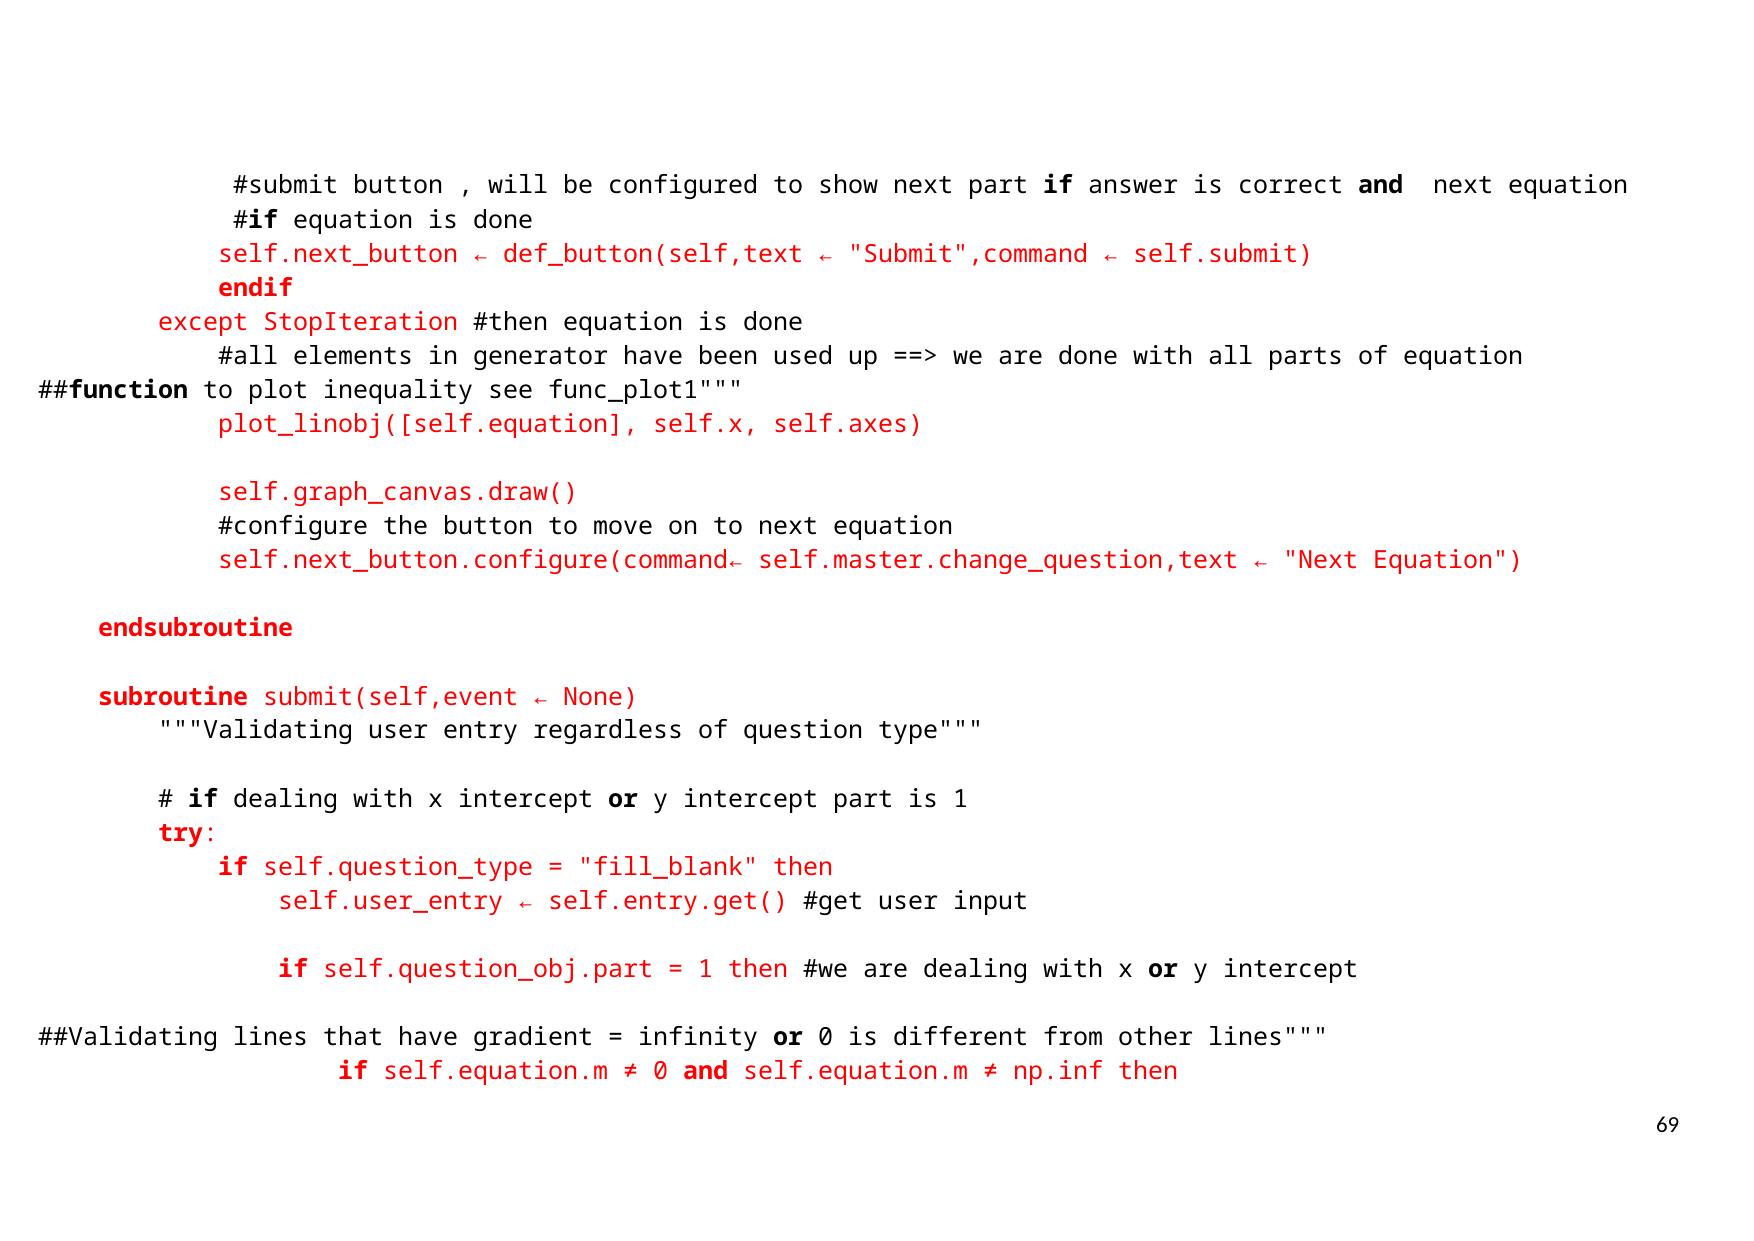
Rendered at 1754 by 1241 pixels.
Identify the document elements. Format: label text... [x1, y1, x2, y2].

text self.user_entry ← self.entry.get() #get user input [38, 882, 1679, 917]
text if self.equation.m ≠ 0 and self.equation.m ≠ np.inf then [38, 1053, 1679, 1087]
text except StopIteration #then equation is done [38, 303, 1679, 337]
text #all elements in generator have been used up ==> we are done with all parts of equation [38, 337, 1679, 372]
text endif [38, 269, 1679, 303]
text subroutine submit(self,event ← None) [38, 678, 1679, 712]
text """Validating user entry regardless of question type""" [38, 712, 1679, 746]
text ##Validating lines that have gradient = infinity or 0 is different from other lines""" [38, 1019, 1679, 1053]
text try: [38, 814, 1679, 848]
text #submit button , will be configured to show next part if answer is correct and next equation [38, 167, 1679, 201]
text ##function to plot inequality see func_plot1""" [38, 372, 1679, 406]
text endsubroutine [38, 610, 1679, 644]
text self.next_button ← def_button(self,text ← "Submit",command ← self.submit) [38, 235, 1679, 269]
text if self.question_obj.part = 1 then #we are dealing with x or y intercept [38, 951, 1679, 985]
text self.next_button.configure(command← self.master.change_question,text ← "Next Equation") [38, 542, 1679, 576]
text if self.question_type = "fill_blank" then [38, 848, 1679, 882]
text #if equation is done [38, 201, 1679, 235]
text self.graph_canvas.draw() [38, 474, 1679, 508]
text plot_linobj([self.equation], self.x, self.axes) [38, 406, 1679, 440]
text #configure the button to move on to next equation [38, 508, 1679, 542]
text # if dealing with x intercept or y intercept part is 1 [38, 780, 1679, 814]
